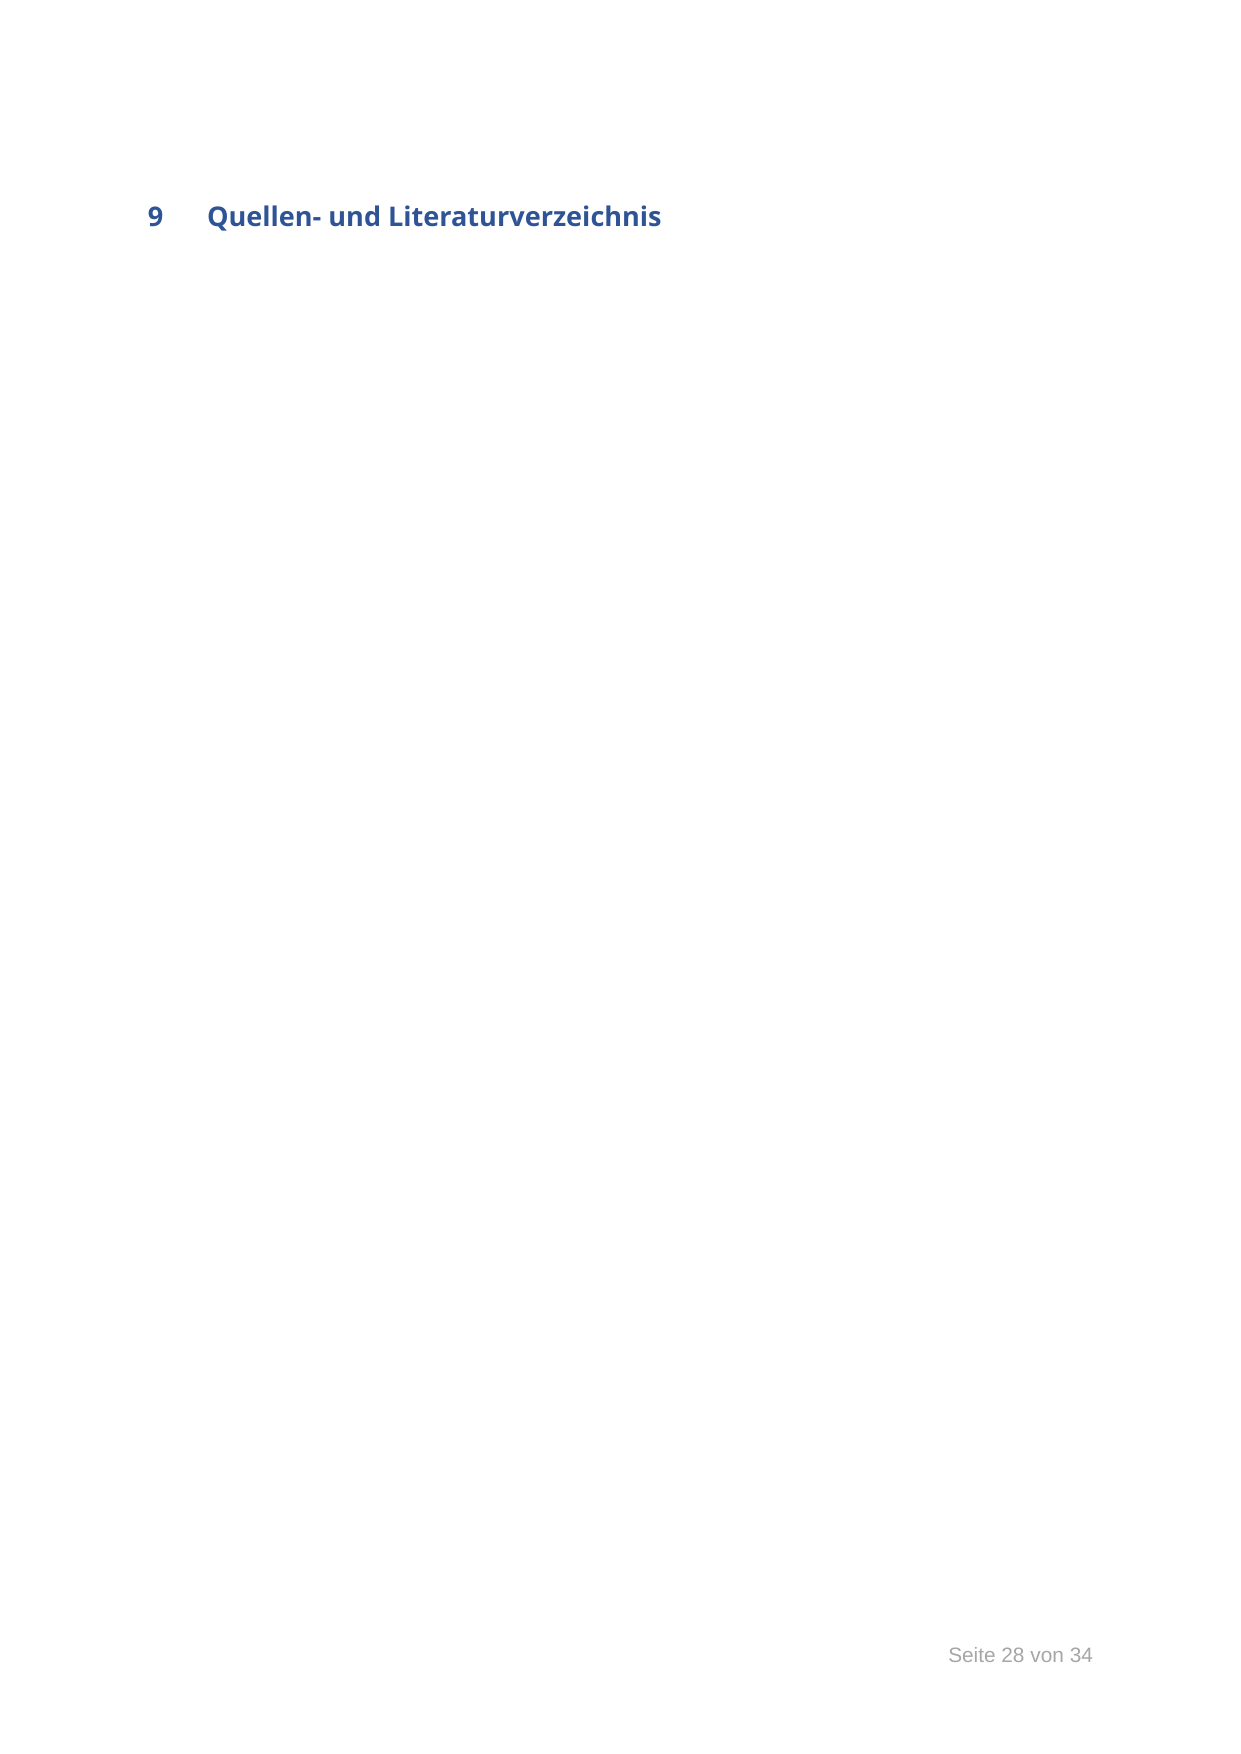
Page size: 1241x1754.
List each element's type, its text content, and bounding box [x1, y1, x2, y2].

subtitle Quellen- und Literaturverzeichnis [148, 198, 1092, 234]
